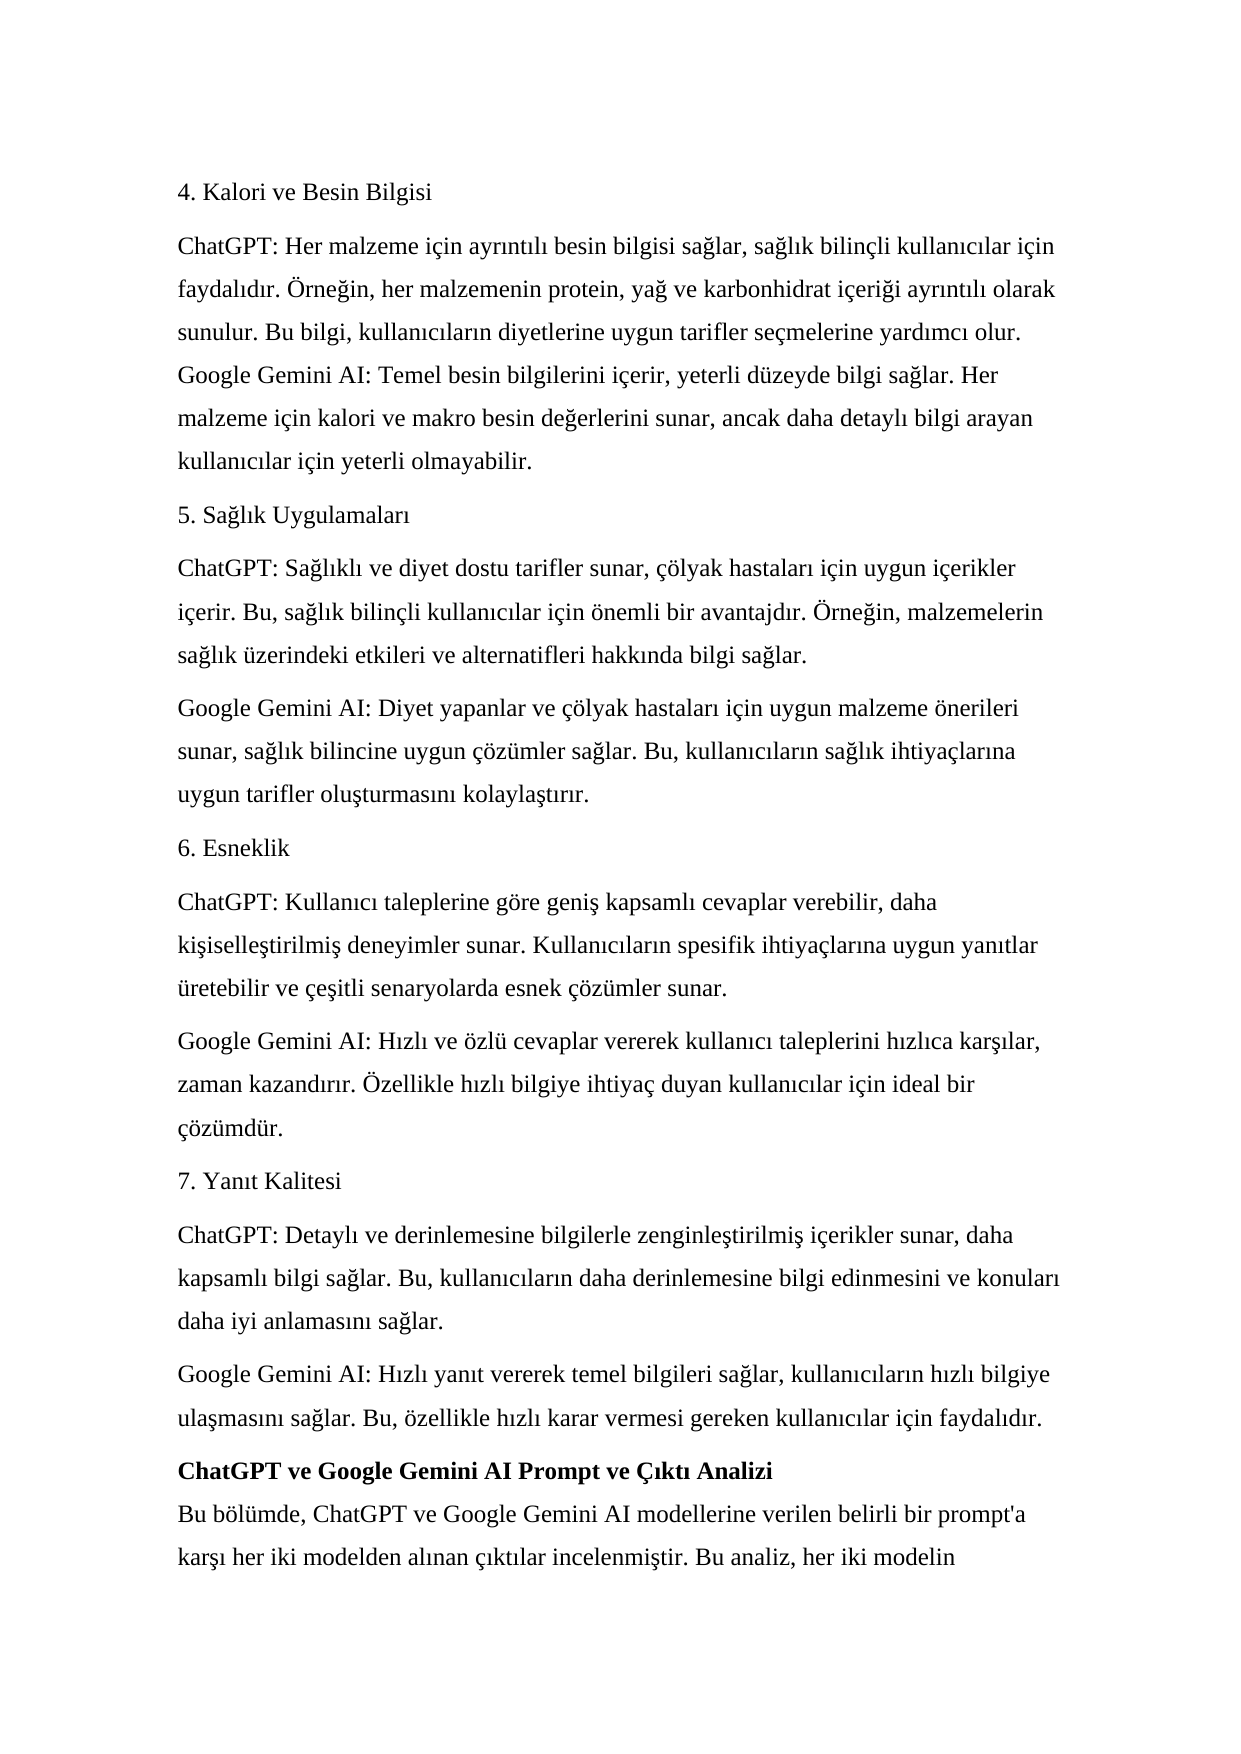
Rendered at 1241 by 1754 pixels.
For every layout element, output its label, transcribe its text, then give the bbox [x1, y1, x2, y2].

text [177, 1456, 1063, 1571]
text 4. Kalori ve Besin Bilgisi [177, 177, 1063, 206]
text Google Gemini AI: Hızlı ve özlü cevaplar vererek kullanıcı taleplerini hızlıca karşılar, zaman kazandırır. Özellikle hızlı bilgiye ihtiyaç duyan kullanıcılar için ideal bir çözümdür. [177, 1026, 1063, 1141]
text Google Gemini AI: Diyet yapanlar ve çölyak hastaları için uygun malzeme önerileri sunar, sağlık bilincine uygun çözümler sağlar. Bu, kullanıcıların sağlık ihtiyaçlarına uygun tarifler oluşturmasını kolaylaştırır. [177, 693, 1063, 808]
text ChatGPT: Detaylı ve derinlemesine bilgilerle zenginleştirilmiş içerikler sunar, daha kapsamlı bilgi sağlar. Bu, kullanıcıların daha derinlemesine bilgi edinmesini ve konuları daha iyi anlamasını sağlar. [177, 1220, 1063, 1335]
text ChatGPT: Her malzeme için ayrıntılı besin bilgisi sağlar, sağlık bilinçli kullanıcılar için faydalıdır. Örneğin, her malzemenin protein, yağ ve karbonhidrat içeriği ayrıntılı olarak sunulur. Bu bilgi, kullanıcıların diyetlerine uygun tarifler seçmelerine yardımcı olur. Google Gemini AI: Temel besin bilgilerini içerir, yeterli düzeyde bilgi sağlar. Her malzeme için kalori ve makro besin değerlerini sunar, ancak daha detaylı bilgi arayan kullanıcılar için yeterli olmayabilir. [177, 231, 1063, 475]
text 6. Esneklik [177, 833, 1063, 862]
text Google Gemini AI: Hızlı yanıt vererek temel bilgileri sağlar, kullanıcıların hızlı bilgiye ulaşmasını sağlar. Bu, özellikle hızlı karar vermesi gereken kullanıcılar için faydalıdır. [177, 1359, 1063, 1431]
text ChatGPT: Kullanıcı taleplerine göre geniş kapsamlı cevaplar verebilir, daha kişiselleştirilmiş deneyimler sunar. Kullanıcıların spesifik ihtiyaçlarına uygun yanıtlar üretebilir ve çeşitli senaryolarda esnek çözümler sunar. [177, 887, 1063, 1002]
text 7. Yanıt Kalitesi [177, 1166, 1063, 1195]
text 5. Sağlık Uygulamaları [177, 500, 1063, 529]
text ChatGPT: Sağlıklı ve diyet dostu tarifler sunar, çölyak hastaları için uygun içerikler içerir. Bu, sağlık bilinçli kullanıcılar için önemli bir avantajdır. Örneğin, malzemelerin sağlık üzerindeki etkileri ve alternatifleri hakkında bilgi sağlar. [177, 553, 1063, 668]
